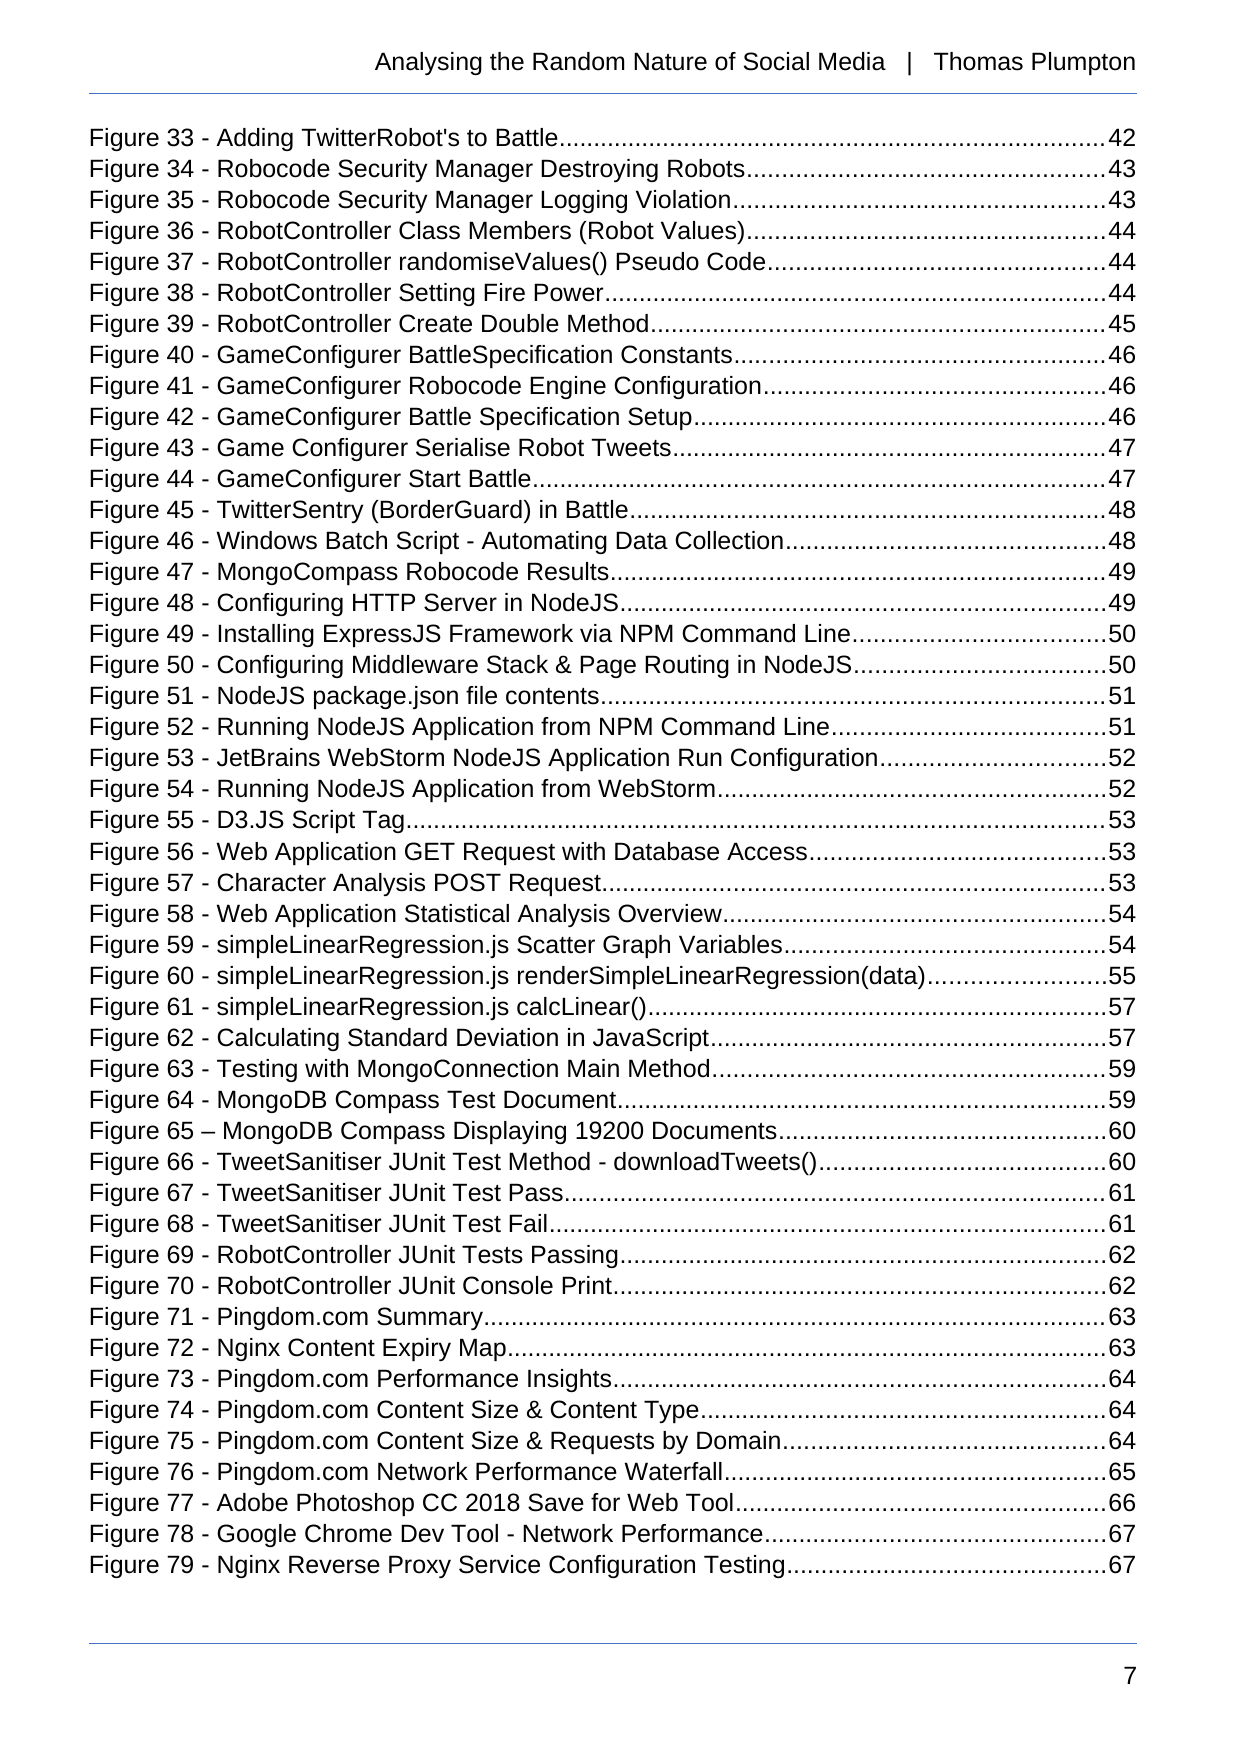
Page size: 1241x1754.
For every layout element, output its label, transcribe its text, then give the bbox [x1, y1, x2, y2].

text Figure 73 - Pingdom.com Performance Insights 64 [89, 1364, 1137, 1393]
text Figure 56 - Web Application GET Request with Database Access 53 [89, 836, 1137, 865]
text Figure 72 - Nginx Content Expiry Map 63 [89, 1333, 1137, 1362]
text Figure 52 - Running NodeJS Application from NPM Command Line 51 [89, 712, 1137, 741]
text Figure 48 - Configuring HTTP Server in NodeJS 49 [89, 588, 1137, 617]
text Figure 71 - Pingdom.com Summary 63 [89, 1302, 1137, 1331]
text Figure 41 - GameConfigurer Robocode Engine Configuration 46 [89, 371, 1137, 399]
text Figure 59 - simpleLinearRegression.js Scatter Graph Variables 54 [89, 929, 1137, 958]
text Figure 79 - Nginx Reverse Proxy Service Configuration Testing 67 [89, 1550, 1137, 1579]
text Figure 40 - GameConfigurer BattleSpecification Constants 46 [89, 340, 1137, 368]
text Figure 38 - RobotController Setting Fire Power 44 [89, 278, 1137, 306]
text Figure 34 - Robocode Security Manager Destroying Robots 43 [89, 153, 1137, 182]
text Figure 51 - NodeJS package.json file contents 51 [89, 681, 1137, 710]
text Figure 65 – MongoDB Compass Displaying 19200 Documents 60 [89, 1116, 1137, 1144]
text Figure 63 - Testing with MongoConnection Main Method 59 [89, 1054, 1137, 1082]
text Figure 60 - simpleLinearRegression.js renderSimpleLinearRegression(data) 55 [89, 961, 1137, 989]
text Figure 57 - Character Analysis POST Request 53 [89, 867, 1137, 896]
text Figure 76 - Pingdom.com Network Performance Waterfall 65 [89, 1457, 1137, 1486]
text Figure 55 - D3.JS Script Tag 53 [89, 805, 1137, 834]
text Figure 35 - Robocode Security Manager Logging Violation 43 [89, 184, 1137, 213]
text Figure 69 - RobotController JUnit Tests Passing 62 [89, 1240, 1137, 1269]
text Figure 33 - Adding TwitterRobot's to Battle 42 [89, 122, 1137, 151]
text Figure 62 - Calculating Standard Deviation in JavaScript 57 [89, 1023, 1137, 1051]
text Figure 78 - Google Chrome Dev Tool - Network Performance 67 [89, 1519, 1137, 1548]
text Figure 70 - RobotController JUnit Console Print 62 [89, 1271, 1137, 1300]
text Figure 37 - RobotController randomiseValues() Pseudo Code 44 [89, 247, 1137, 275]
text Figure 66 - TweetSanitiser JUnit Test Method - downloadTweets() 60 [89, 1147, 1137, 1176]
text Figure 44 - GameConfigurer Start Battle 47 [89, 464, 1137, 493]
text Figure 39 - RobotController Create Double Method 45 [89, 309, 1137, 337]
text Figure 46 - Windows Batch Script - Automating Data Collection 48 [89, 526, 1137, 555]
text Figure 75 - Pingdom.com Content Size & Requests by Domain 64 [89, 1426, 1137, 1455]
text Figure 36 - RobotController Class Members (Robot Values) 44 [89, 216, 1137, 244]
text Figure 47 - MongoCompass Robocode Results 49 [89, 557, 1137, 586]
text Figure 61 - simpleLinearRegression.js calcLinear() 57 [89, 992, 1137, 1020]
text Figure 58 - Web Application Statistical Analysis Overview 54 [89, 898, 1137, 927]
text Figure 53 - JetBrains WebStorm NodeJS Application Run Configuration 52 [89, 743, 1137, 772]
text Figure 77 - Adobe Photoshop CC 2018 Save for Web Tool 66 [89, 1488, 1137, 1517]
text Figure 43 - Game Configurer Serialise Robot Tweets 47 [89, 433, 1137, 462]
text Figure 45 - TwitterSentry (BorderGuard) in Battle 48 [89, 495, 1137, 524]
text Figure 54 - Running NodeJS Application from WebStorm 52 [89, 774, 1137, 803]
text Figure 74 - Pingdom.com Content Size & Content Type 64 [89, 1395, 1137, 1424]
text Figure 50 - Configuring Middleware Stack & Page Routing in NodeJS 50 [89, 650, 1137, 679]
text Figure 64 - MongoDB Compass Test Document 59 [89, 1085, 1137, 1113]
text Figure 42 - GameConfigurer Battle Specification Setup 46 [89, 402, 1137, 431]
text Figure 67 - TweetSanitiser JUnit Test Pass 61 [89, 1178, 1137, 1207]
text Figure 49 - Installing ExpressJS Framework via NPM Command Line 50 [89, 619, 1137, 648]
text Figure 68 - TweetSanitiser JUnit Test Fail 61 [89, 1209, 1137, 1238]
